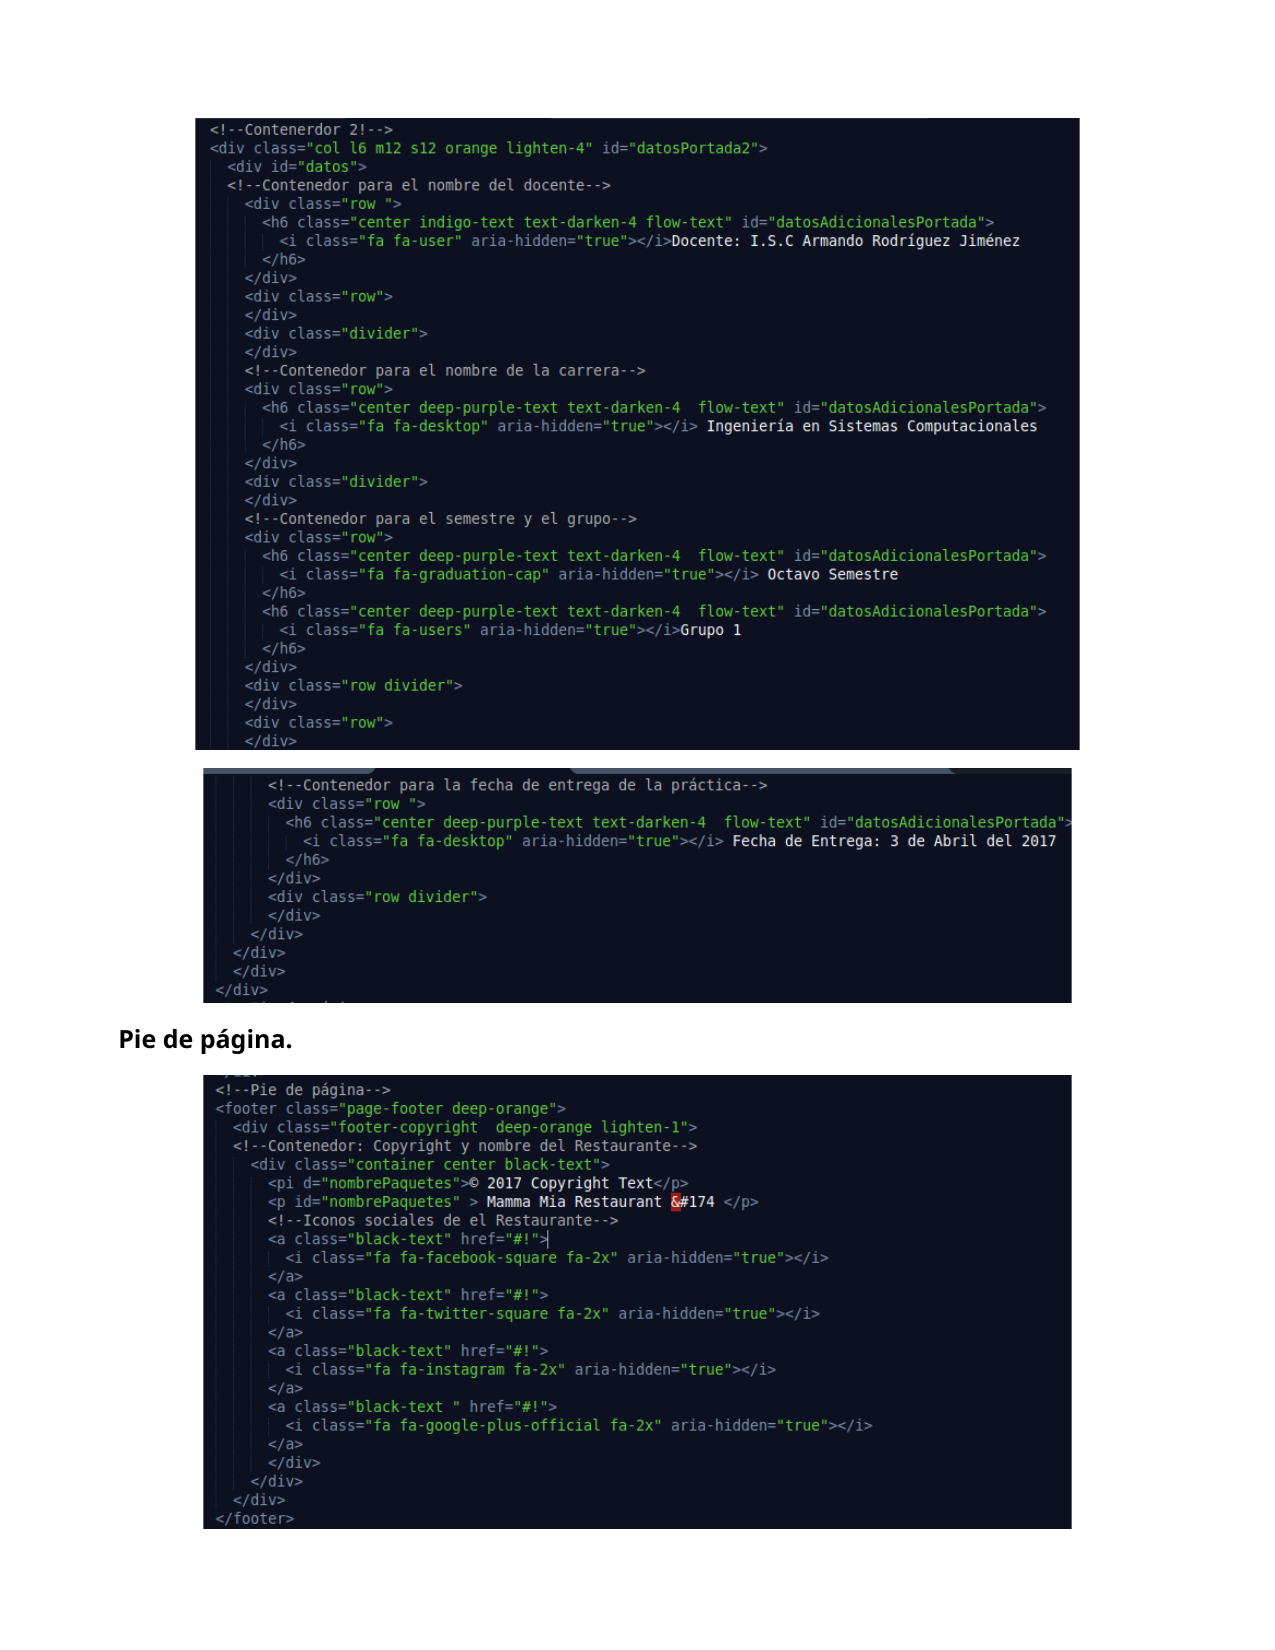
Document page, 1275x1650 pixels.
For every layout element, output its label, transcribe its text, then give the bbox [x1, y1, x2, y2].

picture [203, 1075, 1072, 1529]
picture [203, 768, 1072, 1003]
text Pie de página. [118, 1022, 1157, 1056]
picture [195, 118, 1080, 750]
